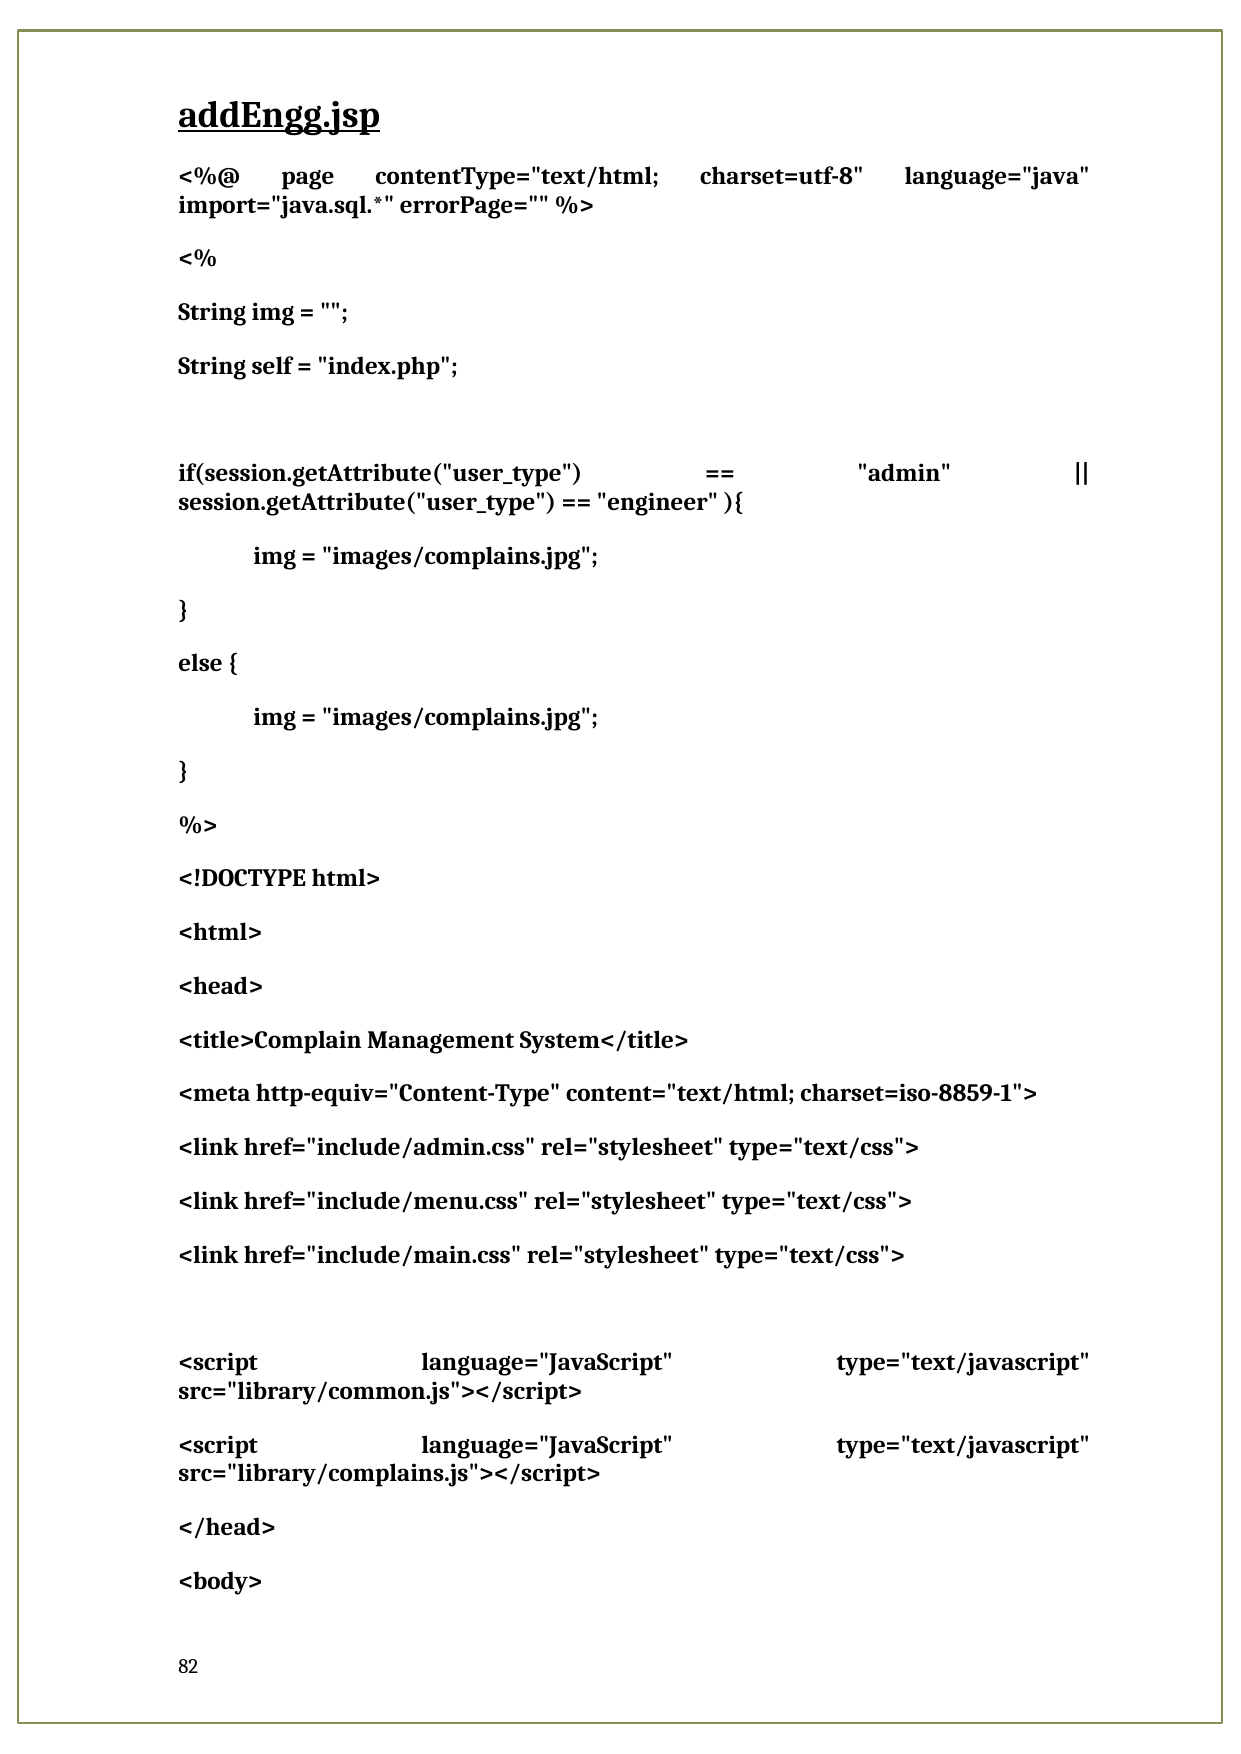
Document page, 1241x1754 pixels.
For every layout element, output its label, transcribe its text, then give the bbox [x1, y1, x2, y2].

text } [178, 596, 1090, 624]
text </head> [178, 1513, 1090, 1542]
text <link href="include/admin.css" rel="stylesheet" type="text/css"> [178, 1133, 1090, 1162]
text else { [178, 649, 1090, 678]
text img = "images/complains.jpg"; [178, 542, 1090, 571]
text <!DOCTYPE html> [178, 864, 1090, 893]
text <meta http-equiv="Content-Type" content="text/html; charset=iso-8859-1"> [178, 1079, 1090, 1108]
text <head> [178, 972, 1090, 1001]
text } [178, 757, 1090, 786]
text <title>Complain Management System</title> [178, 1026, 1090, 1054]
text <link href="include/main.css" rel="stylesheet" type="text/css"> [178, 1241, 1090, 1269]
text addEngg.jsp [178, 94, 1090, 137]
text <body> [178, 1567, 1090, 1596]
text <html> [178, 918, 1090, 947]
text <script language="JavaScript" type="text/javascript" src="library/common.js"></script> [178, 1348, 1090, 1406]
text String img = ""; [178, 298, 1090, 327]
text String self = "index.php"; [178, 352, 1090, 381]
text %> [178, 811, 1090, 839]
text <link href="include/menu.css" rel="stylesheet" type="text/css"> [178, 1187, 1090, 1216]
text img = "images/complains.jpg"; [178, 703, 1090, 732]
text <script language="JavaScript" type="text/javascript" src="library/complains.js"></script> [178, 1431, 1090, 1488]
text if(session.getAttribute("user_type") == "admin" || session.getAttribute("user_type") == "engineer" ){ [178, 459, 1090, 517]
text <%@ page contentType="text/html; charset=utf-8" language="java" import="java.sql.*" errorPage="" %> [178, 162, 1090, 219]
text <% [178, 244, 1090, 273]
